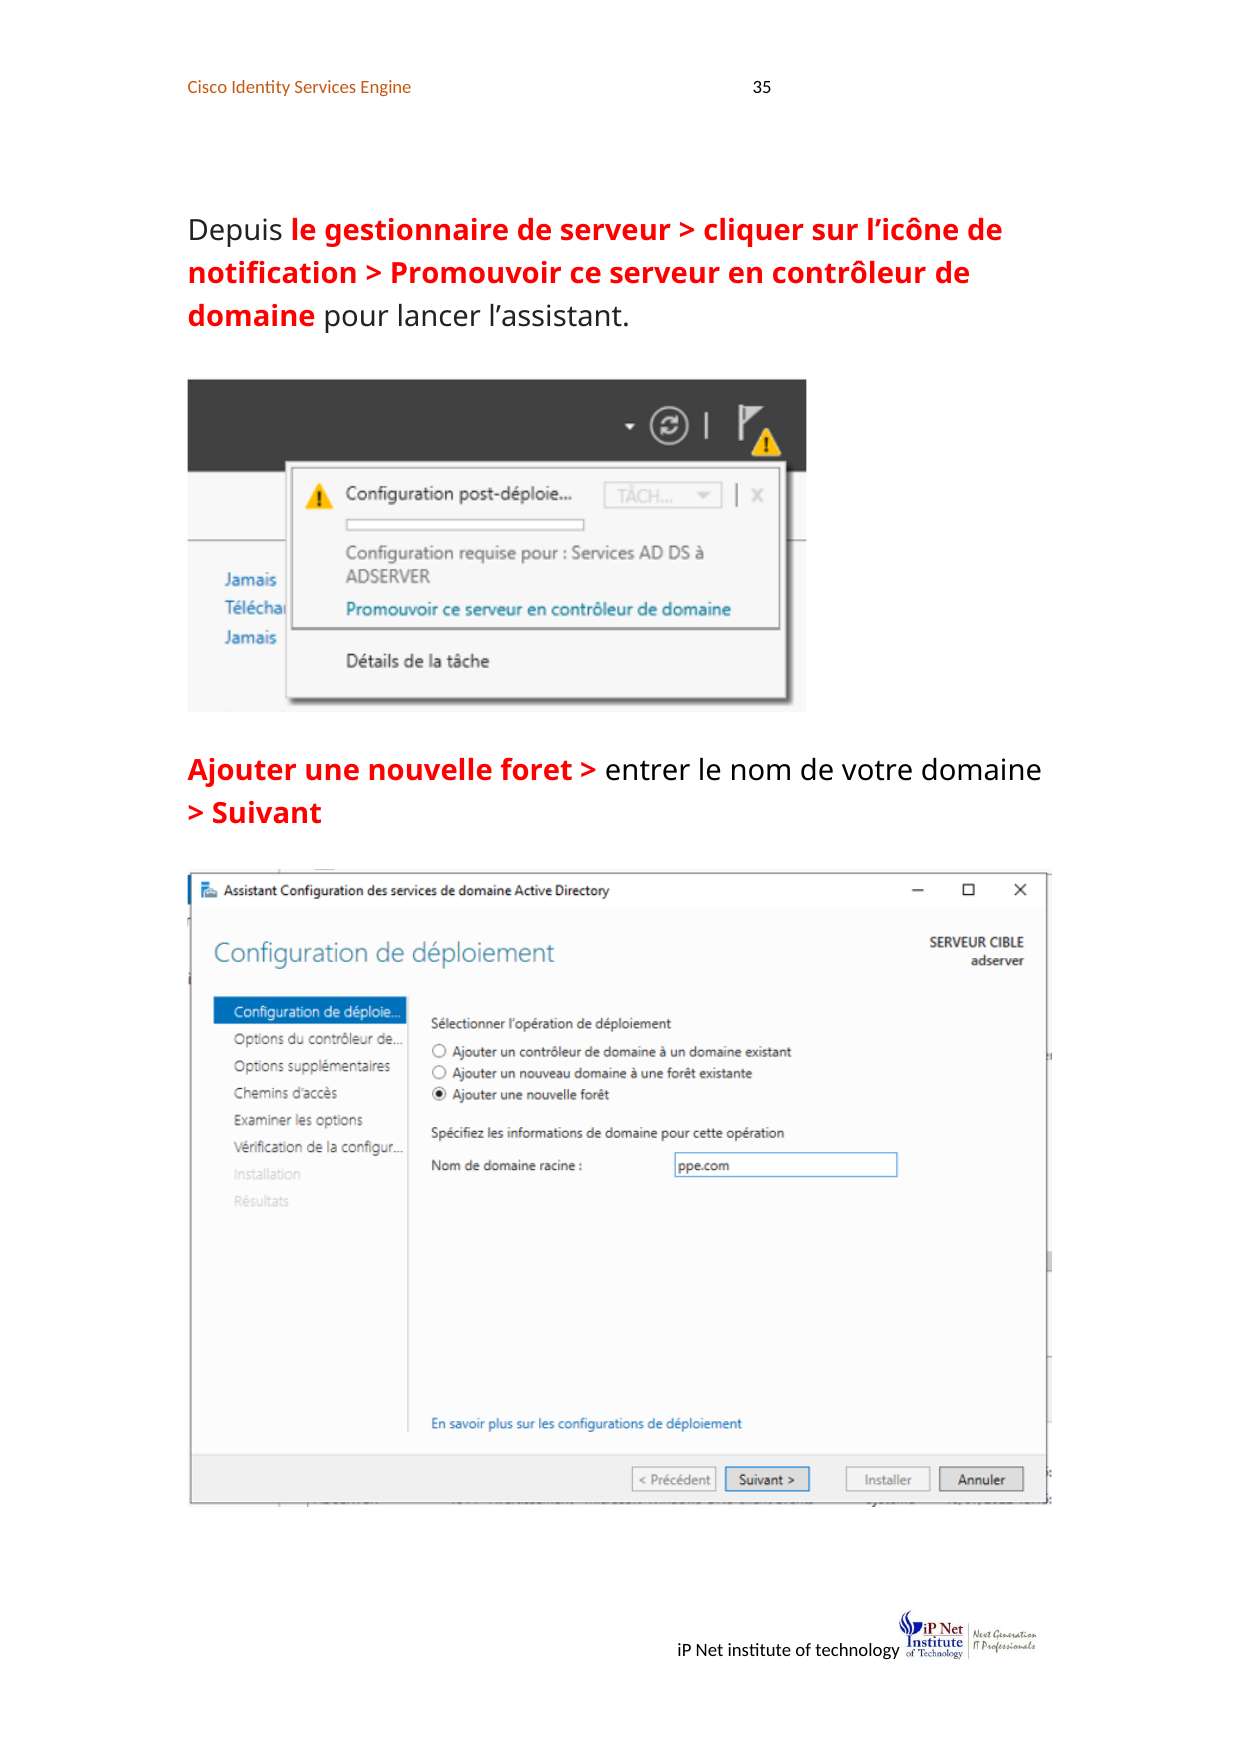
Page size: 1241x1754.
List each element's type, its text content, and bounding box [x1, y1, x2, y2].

list Ajouter une nouvelle foret > entrer le nom de votre domaine > Suivant [187, 749, 1053, 832]
picture [187, 869, 1052, 1507]
picture [187, 372, 807, 712]
picture [898, 1609, 1037, 1660]
list Depuis le gestionnaire de serveur > cliquer sur l’icône de notification > Promouvoir ce serveur en contrôleur de domaine pour lancer l’assistant. [187, 209, 1053, 335]
